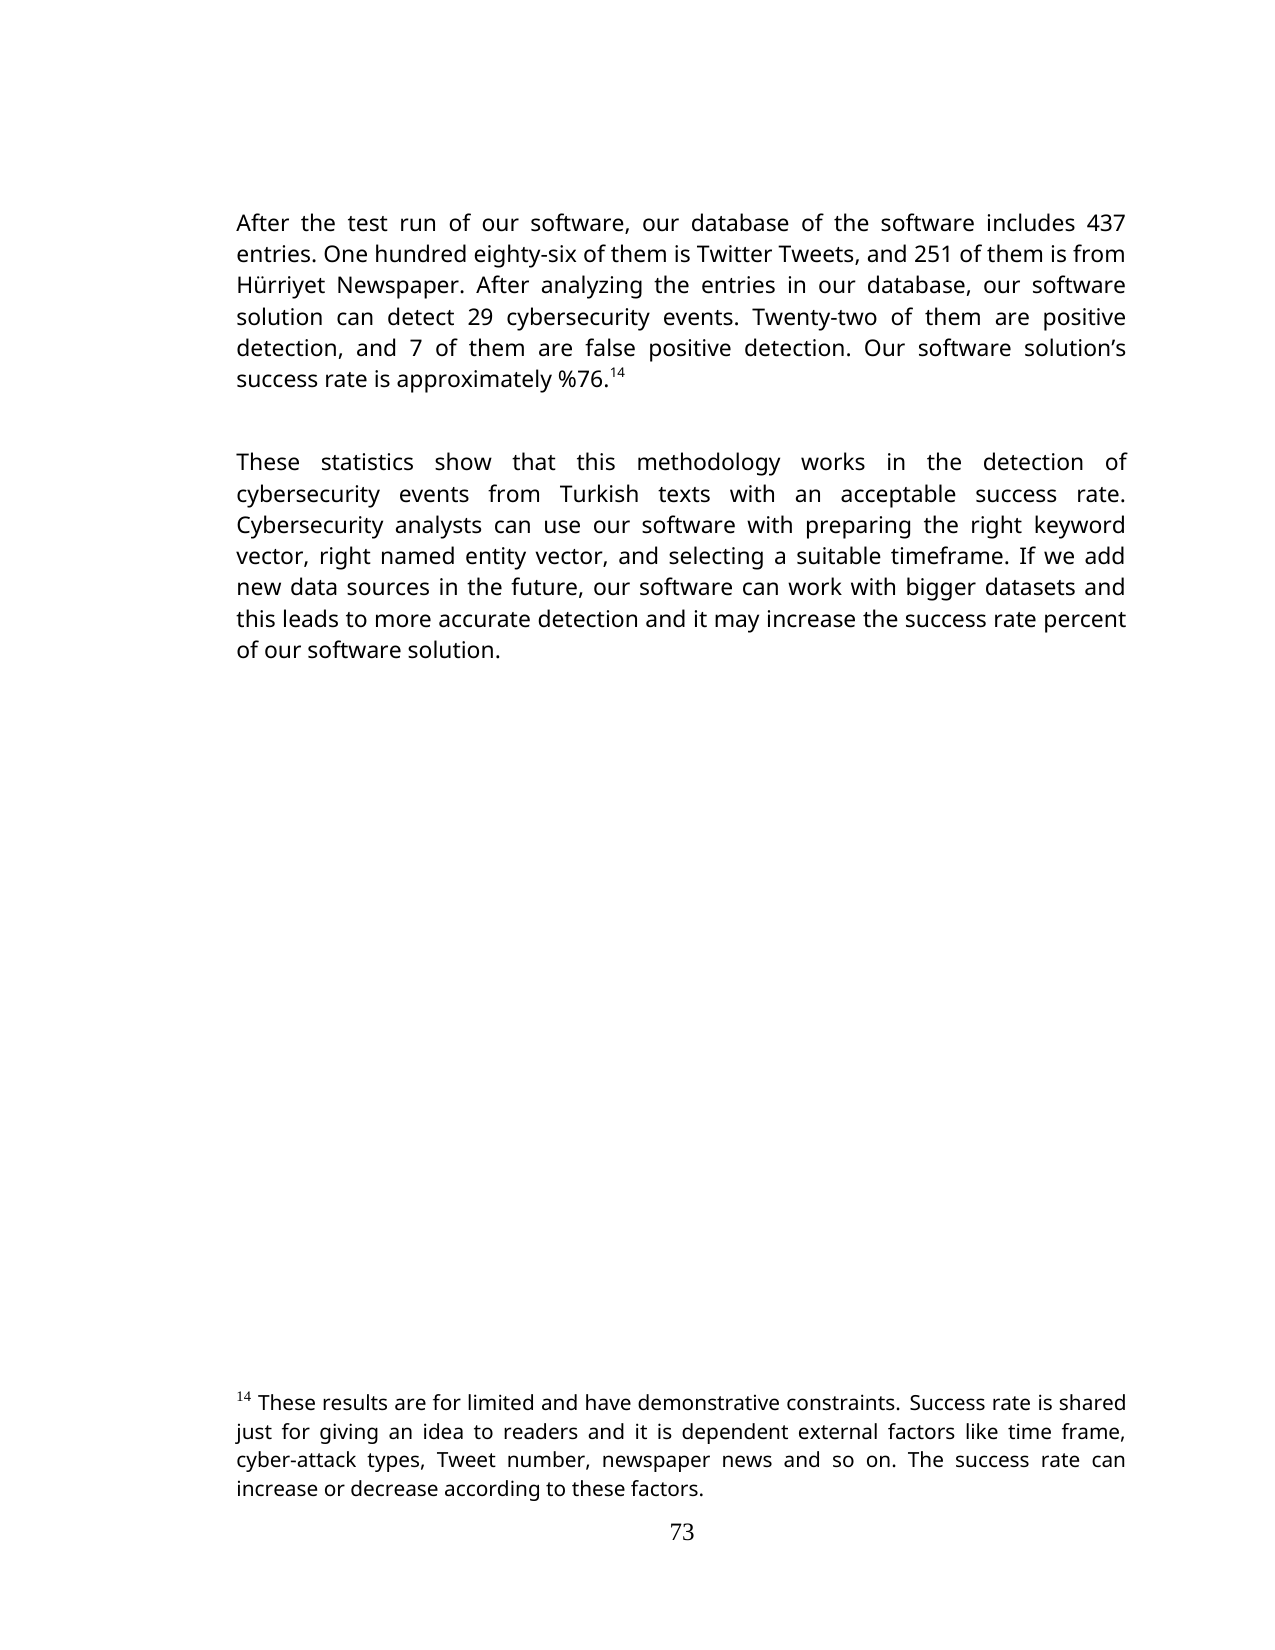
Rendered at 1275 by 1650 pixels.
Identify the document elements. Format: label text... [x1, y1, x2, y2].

text After the test run of our software, our database of the software includes 437 entries. One hundred eighty-six of them is Twitter Tweets, and 251 of them is from Hürriyet Newspaper. After analyzing the entries in our database, our software solution can detect 29 cybersecurity events. Twenty-two of them are positive detection, and 7 of them are false positive detection. Our software solution’s success rate is approximately %76. [236, 207, 1127, 394]
text These statistics show that this methodology works in the detection of cybersecurity events from Turkish texts with an acceptable success rate. Cybersecurity analysts can use our software with preparing the right keyword vector, right named entity vector, and selecting a suitable timeframe. If we add new data sources in the future, our software can work with bigger datasets and this leads to more accurate detection and it may increase the success rate percent of our software solution. [236, 446, 1127, 665]
